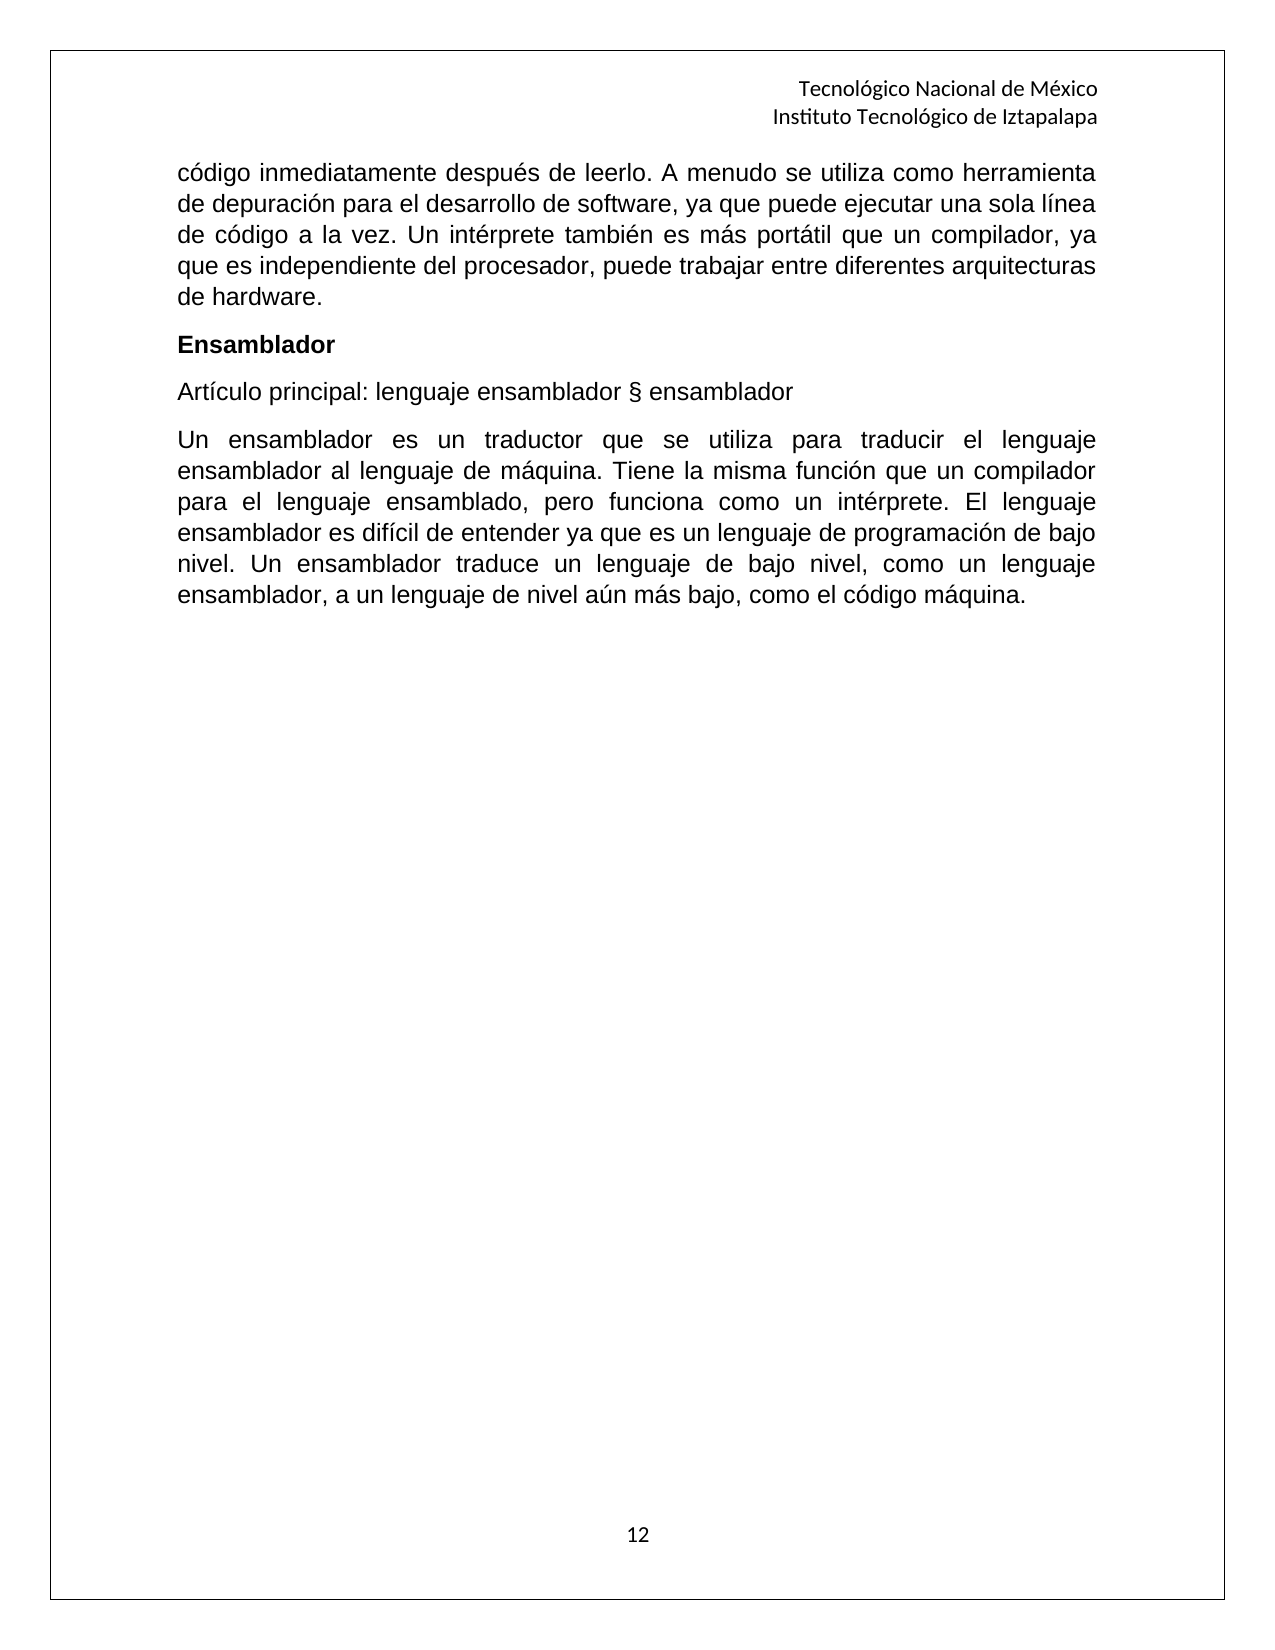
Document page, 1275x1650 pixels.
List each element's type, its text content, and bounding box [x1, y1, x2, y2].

text Ensamblador [177, 330, 1098, 358]
text Un ensamblador es un traductor que se utiliza para traducir el lenguaje ensamblador al lenguaje de máquina. Tiene la misma función que un compilador para el lenguaje ensamblado, pero funciona como un intérprete. El lenguaje ensamblador es difícil de entender ya que es un lenguaje de programación de bajo nivel. Un ensamblador traduce un lenguaje de bajo nivel, como un lenguaje ensamblador, a un lenguaje de nivel aún más bajo, como el código máquina. [177, 425, 1098, 609]
text Artículo principal: lenguaje ensamblador § ensamblador [177, 377, 1098, 406]
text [177, 158, 1098, 311]
